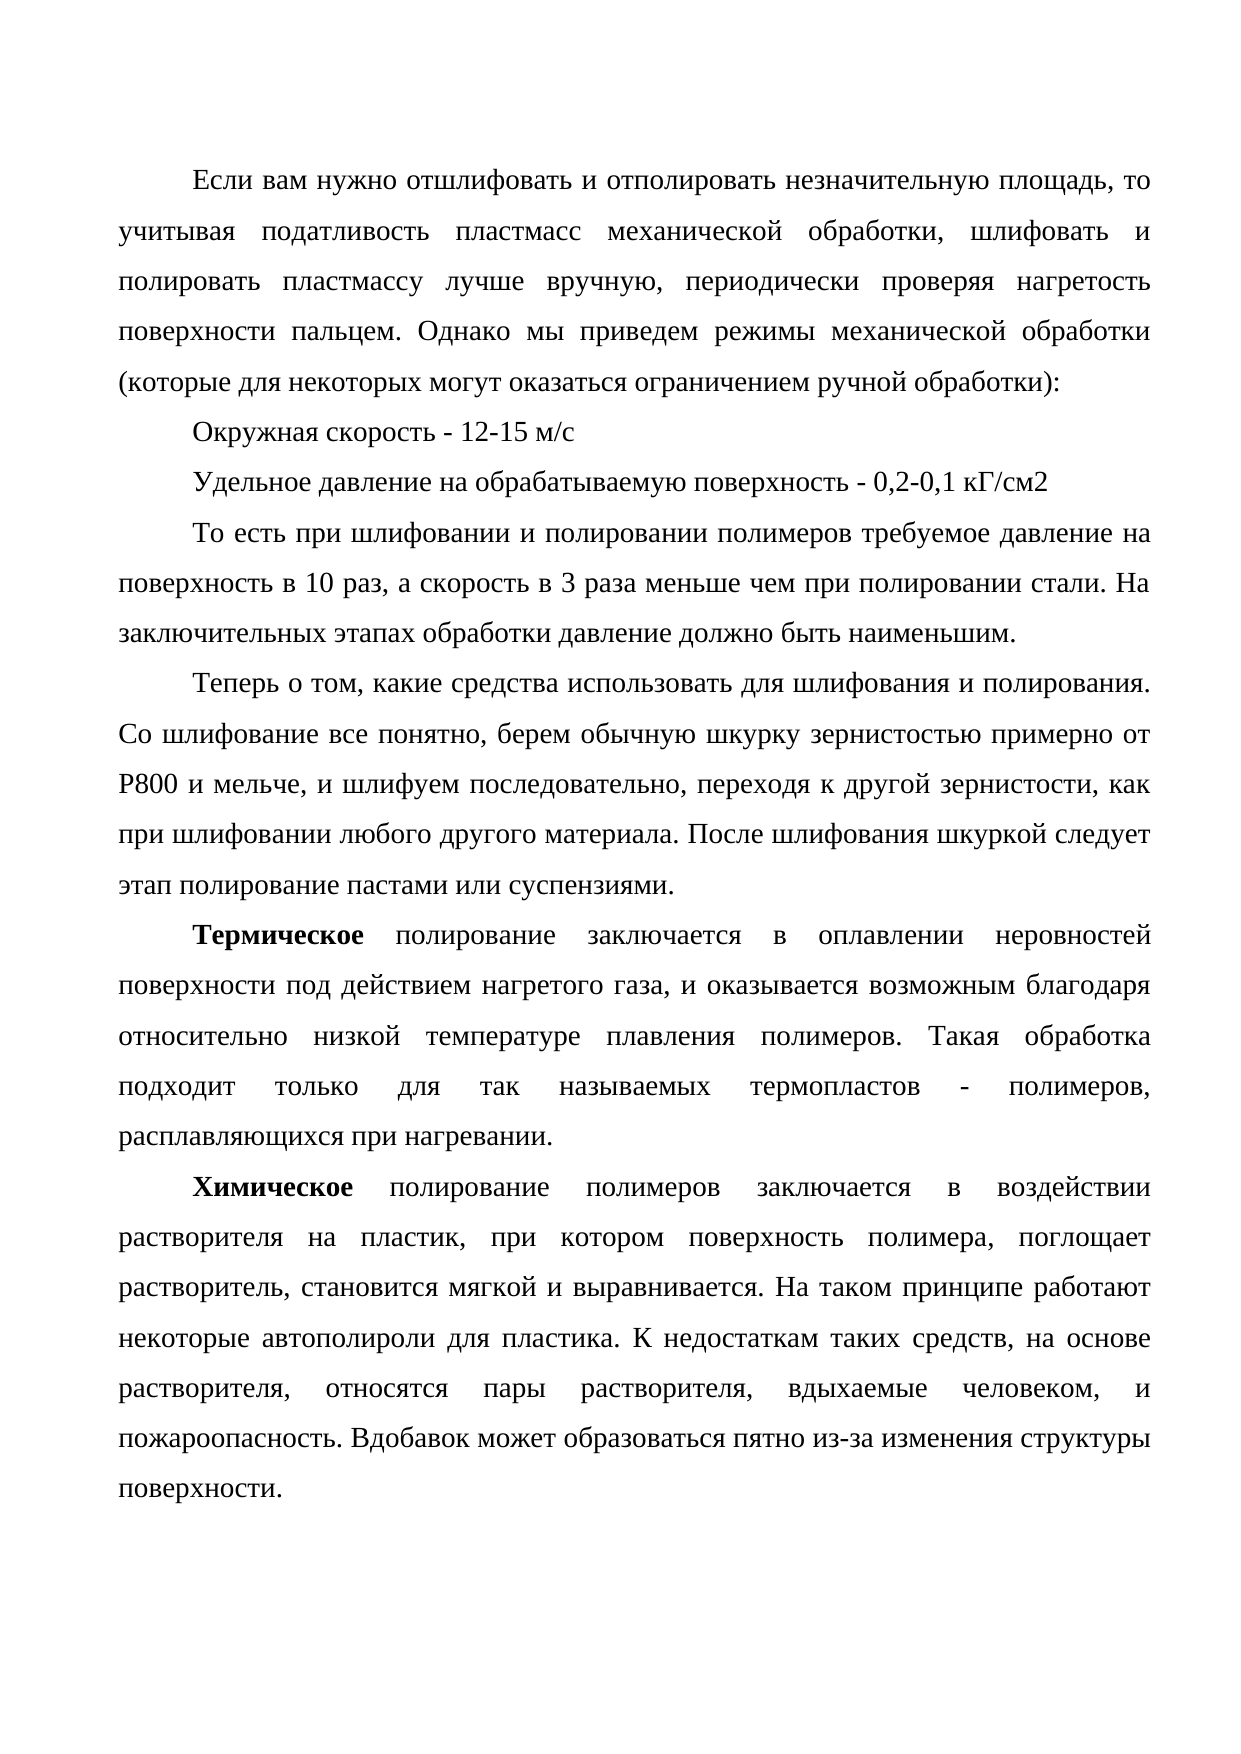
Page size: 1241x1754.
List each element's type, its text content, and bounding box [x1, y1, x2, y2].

text Теперь о том, какие средства использовать для шлифования и полирования. Со шлифование все понятно, берем обычную шкурку зернистостью примерно от Р800 и мельче, и шлифуем последовательно, переходя к другой зернистости, как при шлифовании любого другого материала. После шлифования шкуркой следует этап полирование пастами или суспензиями. [118, 666, 1152, 900]
text Удельное давление на обрабатываемую поверхность - 0,2-0,1 кГ/см2 [118, 464, 1152, 498]
text Химическое полирование полимеров заключается в воздействии растворителя на пластик, при котором поверхность полимера, поглощает растворитель, становится мягкой и выравнивается. На таком принципе работают некоторые автополироли для пластика. К недостаткам таких средств, на основе растворителя, относятся пары растворителя, вдыхаемые человеком, и пожароопасность. Вдобавок может образоваться пятно из-за изменения структуры поверхности. [118, 1169, 1152, 1504]
text Окружная скорость - 12-15 м/с [118, 414, 1152, 448]
text То есть при шлифовании и полировании полимеров требуемое давление на поверхность в 10 раз, а скорость в 3 раза меньше чем при полировании стали. На заключительных этапах обработки давление должно быть наименьшим. [118, 515, 1152, 649]
text Термическое полирование заключается в оплавлении неровностей поверхности под действием нагретого газа, и оказывается возможным благодаря относительно низкой температуре плавления полимеров. Такая обработка подходит только для так называемых термопластов - полимеров, расплавляющихся при нагревании. [118, 917, 1152, 1152]
text Если вам нужно отшлифовать и отполировать незначительную площадь, то учитывая податливость пластмасс механической обработки, шлифовать и полировать пластмассу лучше вручную, периодически проверяя нагретость поверхности пальцем. Однако мы приведем режимы механической обработки (которые для некоторых могут оказаться ограничением ручной обработки): [118, 162, 1152, 397]
